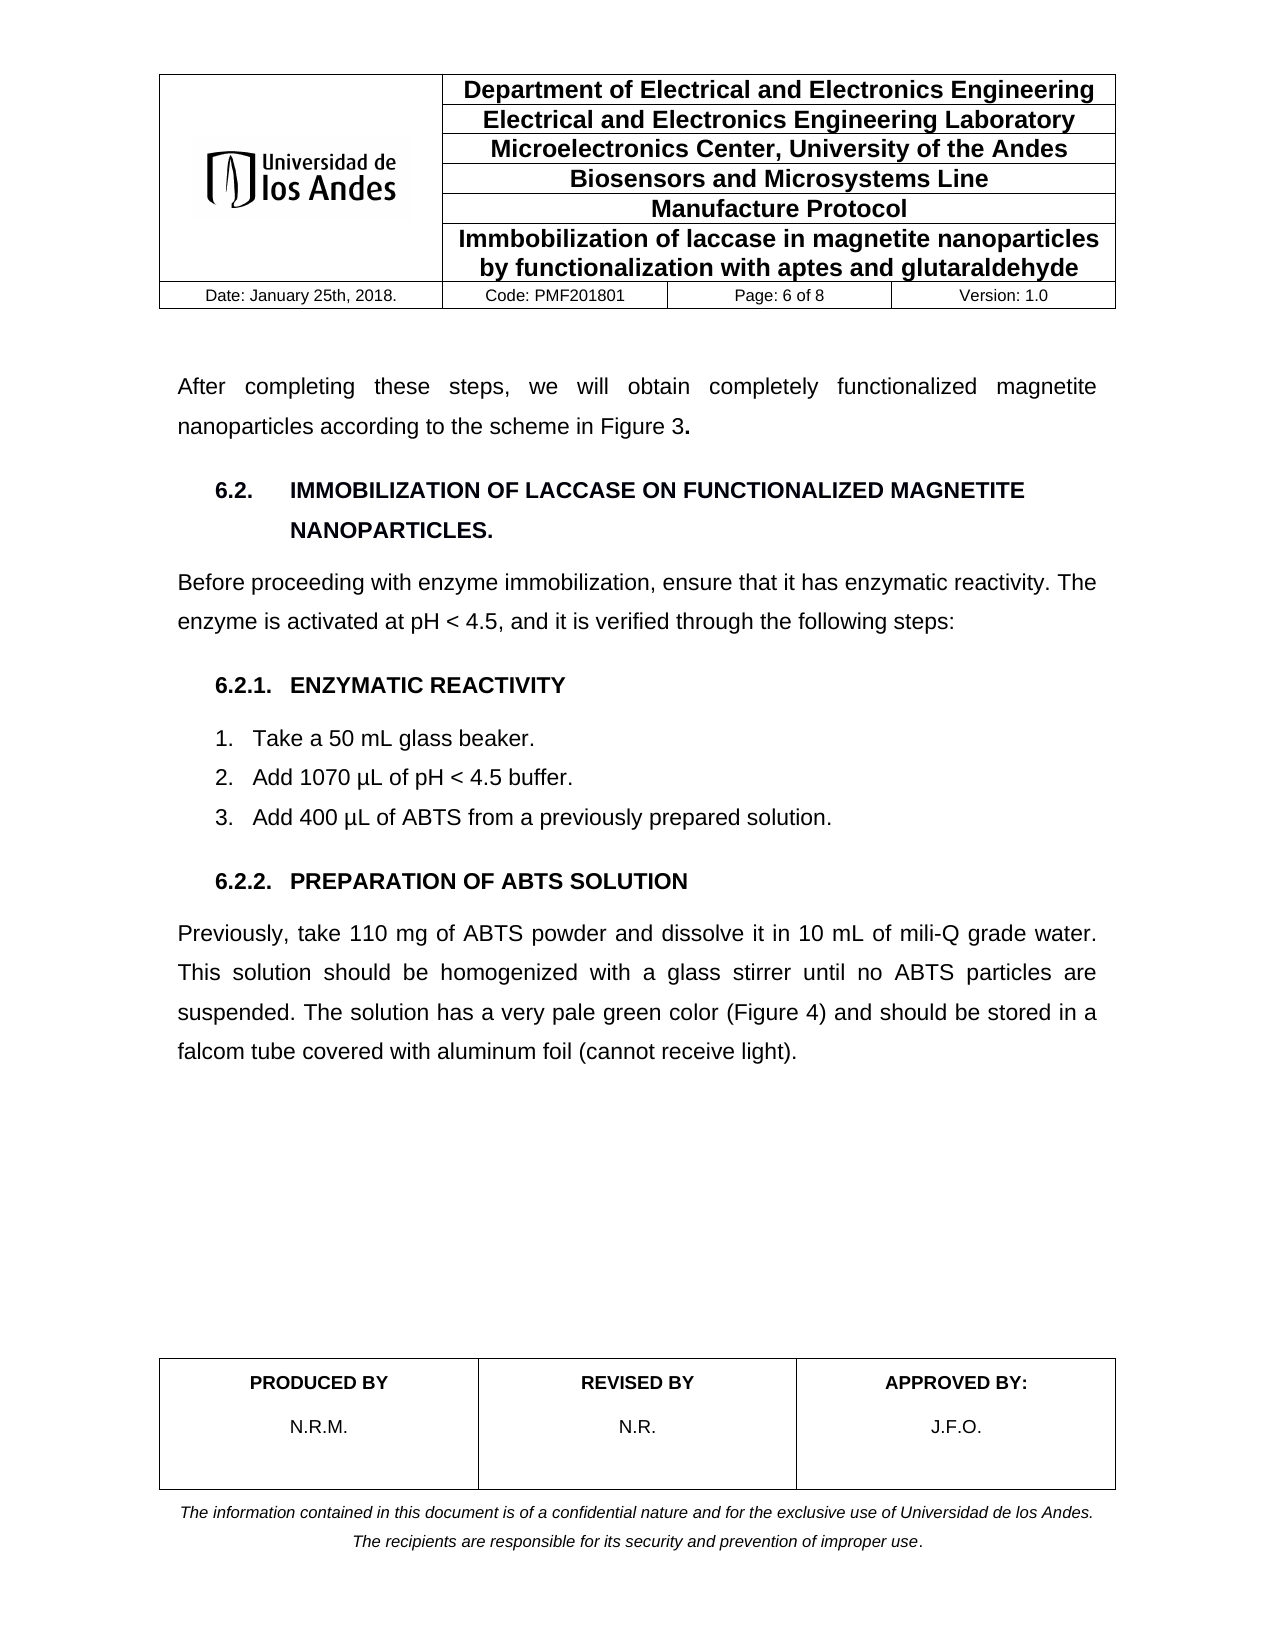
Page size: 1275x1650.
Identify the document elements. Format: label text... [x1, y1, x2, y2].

text Before proceeding with enzyme immobilization, ensure that it has enzymatic reactivity. The enzyme is activated at pH < 4.5, and it is verified through the following steps: [177, 568, 1098, 634]
subtitle PREPARATION OF ABTS SOLUTION [215, 868, 1098, 894]
subtitle ENZYMATIC REACTIVITY [215, 672, 1098, 699]
list Add 400 µL of ABTS from a previously prepared solution. [215, 803, 1098, 830]
list Add 1070 µL of pH < 4.5 buffer. [215, 764, 1098, 790]
text After completing these steps, we will obtain completely functionalized magnetite nanoparticles according to the scheme in Figure 3. [177, 373, 1098, 439]
picture [191, 135, 411, 221]
list Take a 50 mL glass beaker. [215, 724, 1098, 751]
subtitle IMMOBILIZATION OF LACCASE ON FUNCTIONALIZED MAGNETITE NANOPARTICLES. [215, 477, 1098, 543]
text Previously, take 110 mg of ABTS powder and dissolve it in 10 mL of mili-Q grade water. This solution should be homogenized with a glass stirrer until no ABTS particles are suspended. The solution has a very pale green color (Figure 4) and should be stored in a falcom tube covered with aluminum foil (cannot receive light). [177, 920, 1098, 1065]
